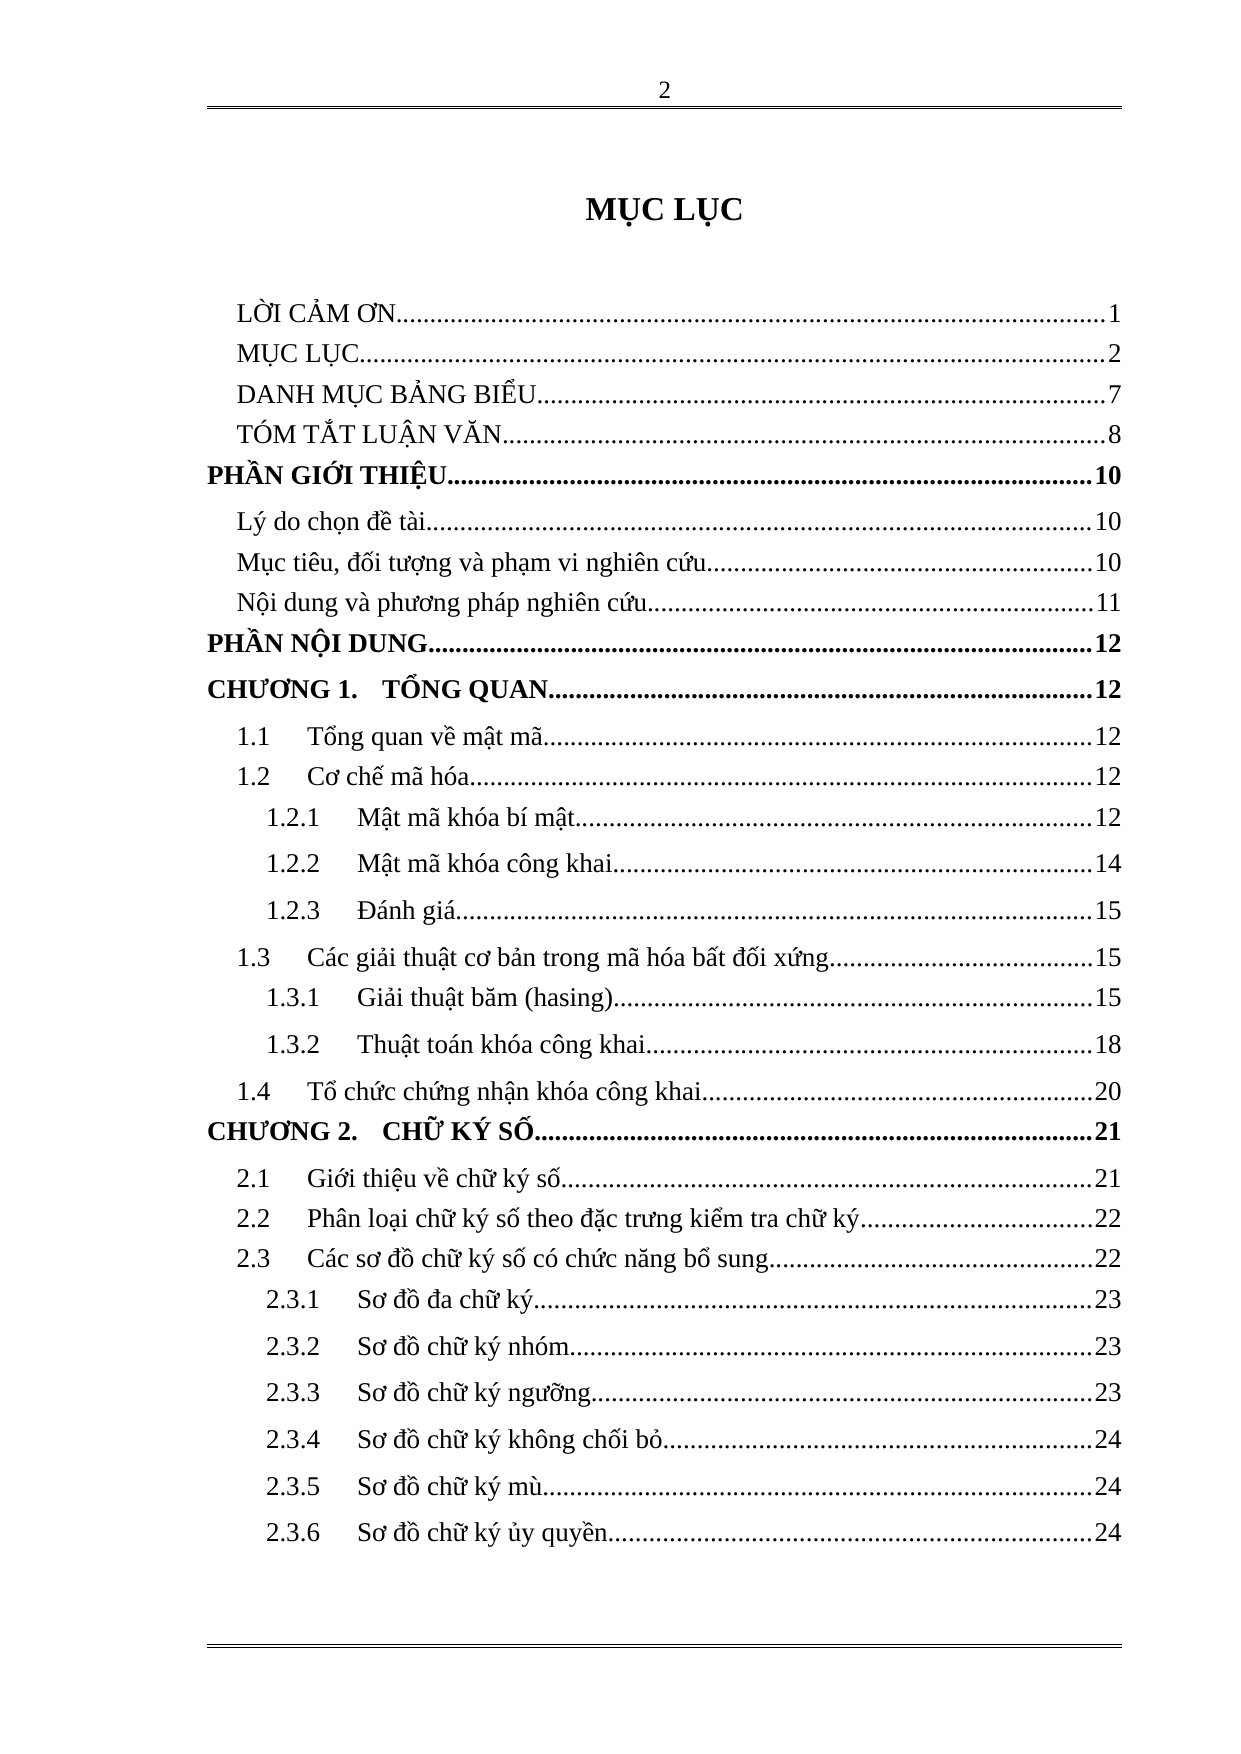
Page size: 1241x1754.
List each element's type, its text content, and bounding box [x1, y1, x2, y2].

text Lý do chọn đề tài 10 [236, 506, 1122, 537]
text 2.1 Giới thiệu về chữ ký số 21 [236, 1162, 1122, 1193]
text DANH MỤC BẢNG BIỂU 7 [236, 378, 1122, 409]
text 1.2.3 Đánh giá 15 [266, 894, 1122, 925]
text 1.1 Tổng quan về mật mã 12 [236, 720, 1122, 751]
text Mục tiêu, đối tượng và phạm vi nghiên cứu 10 [236, 546, 1122, 577]
text 1.2.2 Mật mã khóa công khai 14 [266, 848, 1122, 879]
text 2.3 Các sơ đồ chữ ký số có chức năng bổ sung 22 [236, 1243, 1122, 1274]
text 1.2.1 Mật mã khóa bí mật 12 [266, 801, 1122, 832]
text 1.4 Tổ chức chứng nhận khóa công khai 20 [236, 1075, 1122, 1106]
text MỤC LỤC 2 [236, 338, 1122, 369]
text TÓM TẮT LUẬN VĂN 8 [236, 418, 1122, 449]
subtitle MỤC LỤC [207, 190, 1122, 228]
text 2.3.1 Sơ đồ đa chữ ký 23 [266, 1283, 1122, 1314]
text 2.3.4 Sơ đồ chữ ký không chối bỏ 24 [266, 1423, 1122, 1454]
text LỜI CẢM ƠN 1 [236, 297, 1122, 328]
text CHƯƠNG 2. CHỮ KÝ SỐ 21 [207, 1115, 1122, 1146]
text 1.3 Các giải thuật cơ bản trong mã hóa bất đối xứng 15 [236, 941, 1122, 972]
text 2.3.2 Sơ đồ chữ ký nhóm 23 [266, 1330, 1122, 1361]
text 2.2 Phân loại chữ ký số theo đặc trưng kiểm tra chữ ký 22 [236, 1202, 1122, 1233]
text CHƯƠNG 1. TỔNG QUAN 12 [207, 673, 1122, 704]
text 2.3.5 Sơ đồ chữ ký mù 24 [266, 1470, 1122, 1501]
text PHẦN NỘI DUNG 12 [207, 627, 1122, 658]
text 2.3.3 Sơ đồ chữ ký ngưỡng 23 [266, 1376, 1122, 1407]
text 1.2 Cơ chế mã hóa 12 [236, 761, 1122, 792]
text 2.3.6 Sơ đồ chữ ký ủy quyền 24 [266, 1516, 1122, 1547]
text 1.3.2 Thuật toán khóa công khai 18 [266, 1028, 1122, 1059]
text 1.3.1 Giải thuật băm (hasing) 15 [266, 981, 1122, 1012]
text Nội dung và phương pháp nghiên cứu 11 [236, 586, 1122, 617]
text PHẦN GIỚI THIỆU 10 [207, 459, 1122, 490]
